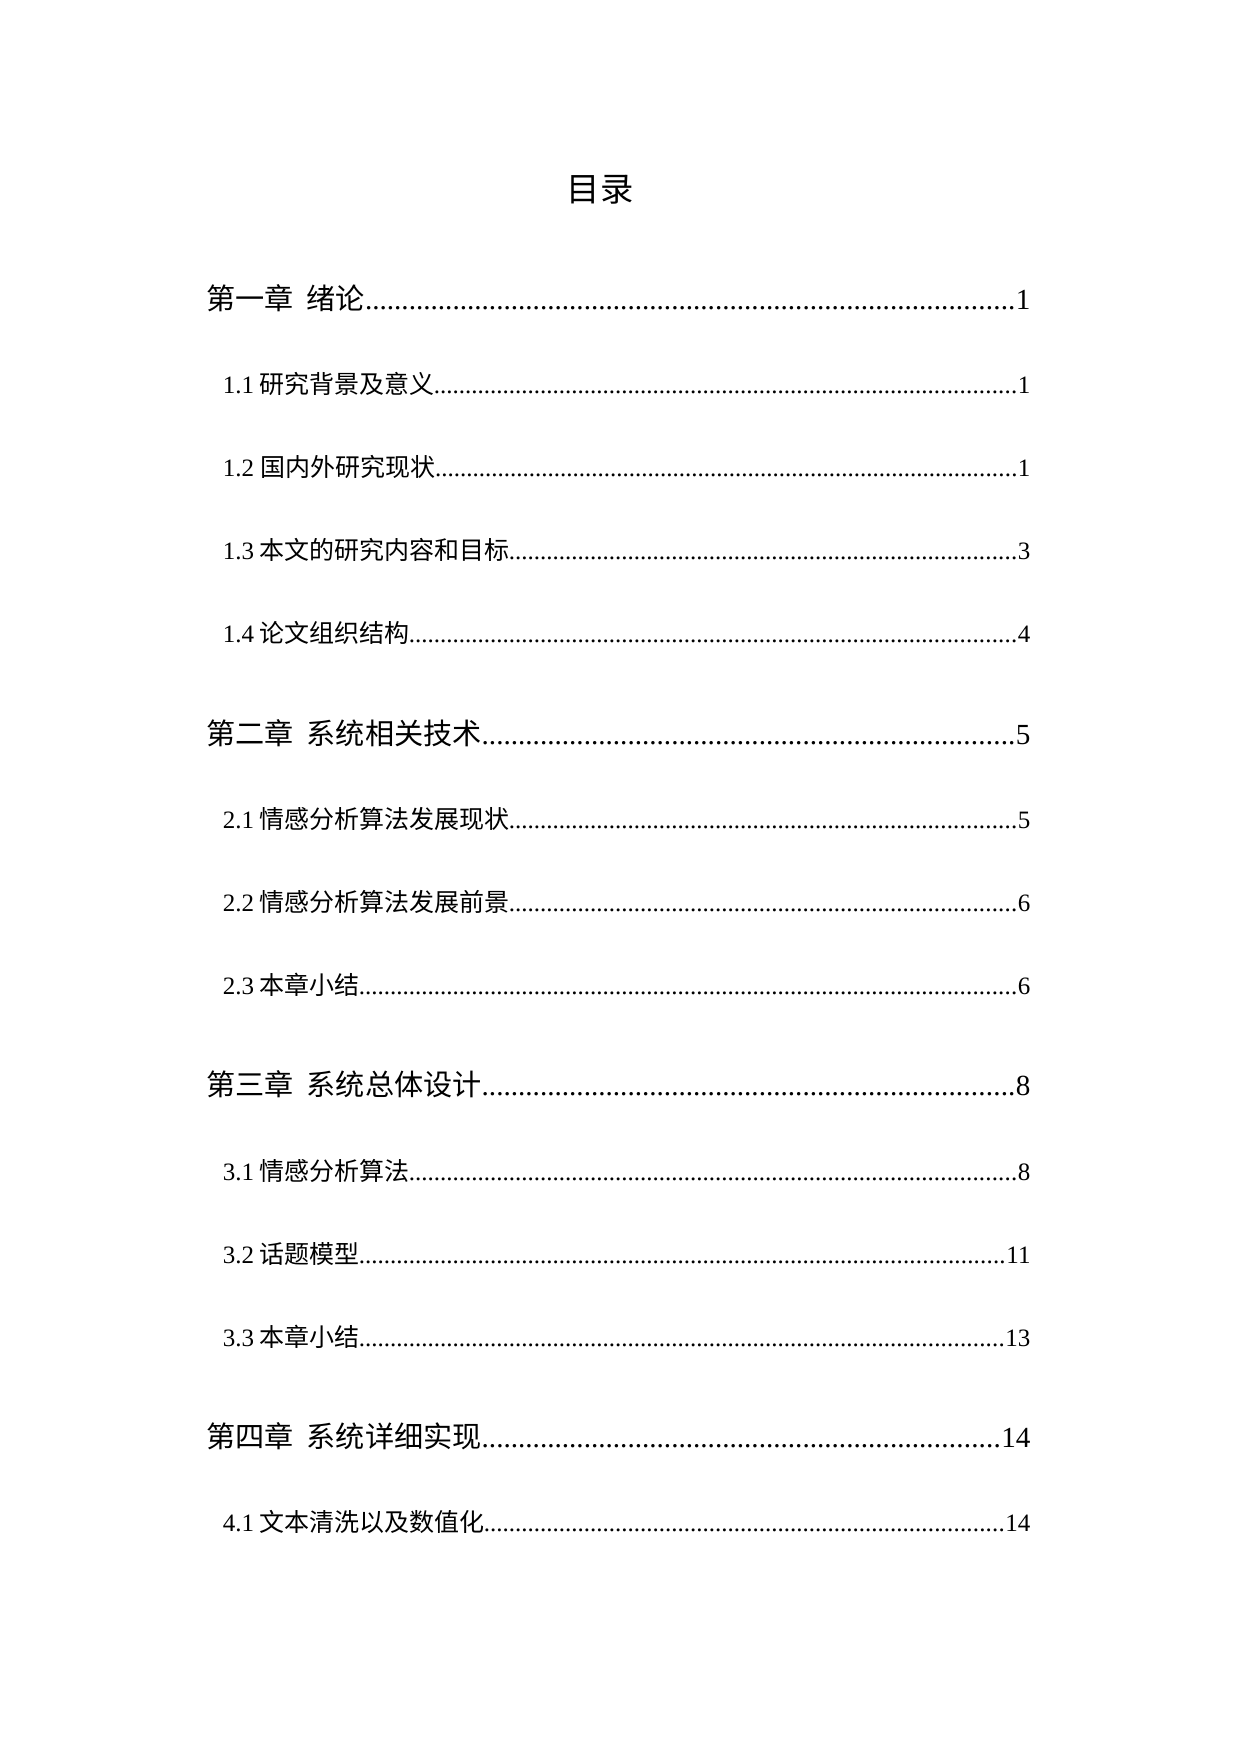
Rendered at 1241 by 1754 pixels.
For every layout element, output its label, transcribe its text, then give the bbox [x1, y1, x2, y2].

text 4.1文本清洗以及数值化 14 [173, 1488, 1031, 1553]
text 第一章 绪论 1 [148, 264, 1031, 329]
text 1.3本文的研究内容和目标 3 [173, 516, 1031, 581]
text 1.4论文组织结构 4 [173, 599, 1031, 664]
text 3.1情感分析算法 8 [173, 1137, 1031, 1202]
text 目录 [148, 154, 1031, 219]
text 3.3本章小结 13 [173, 1303, 1031, 1368]
text 2.2情感分析算法发展前景 6 [173, 868, 1031, 933]
text 第二章 系统相关技术 5 [148, 699, 1031, 764]
text 1.2 国内外研究现状 1 [173, 433, 1031, 498]
text 3.2话题模型 11 [173, 1220, 1031, 1285]
text 2.1情感分析算法发展现状 5 [173, 785, 1031, 850]
text 第四章 系统详细实现 14 [148, 1402, 1031, 1467]
text 1.1研究背景及意义 1 [173, 350, 1031, 415]
text 第三章 系统总体设计 8 [148, 1051, 1031, 1116]
text 2.3本章小结 6 [173, 951, 1031, 1016]
